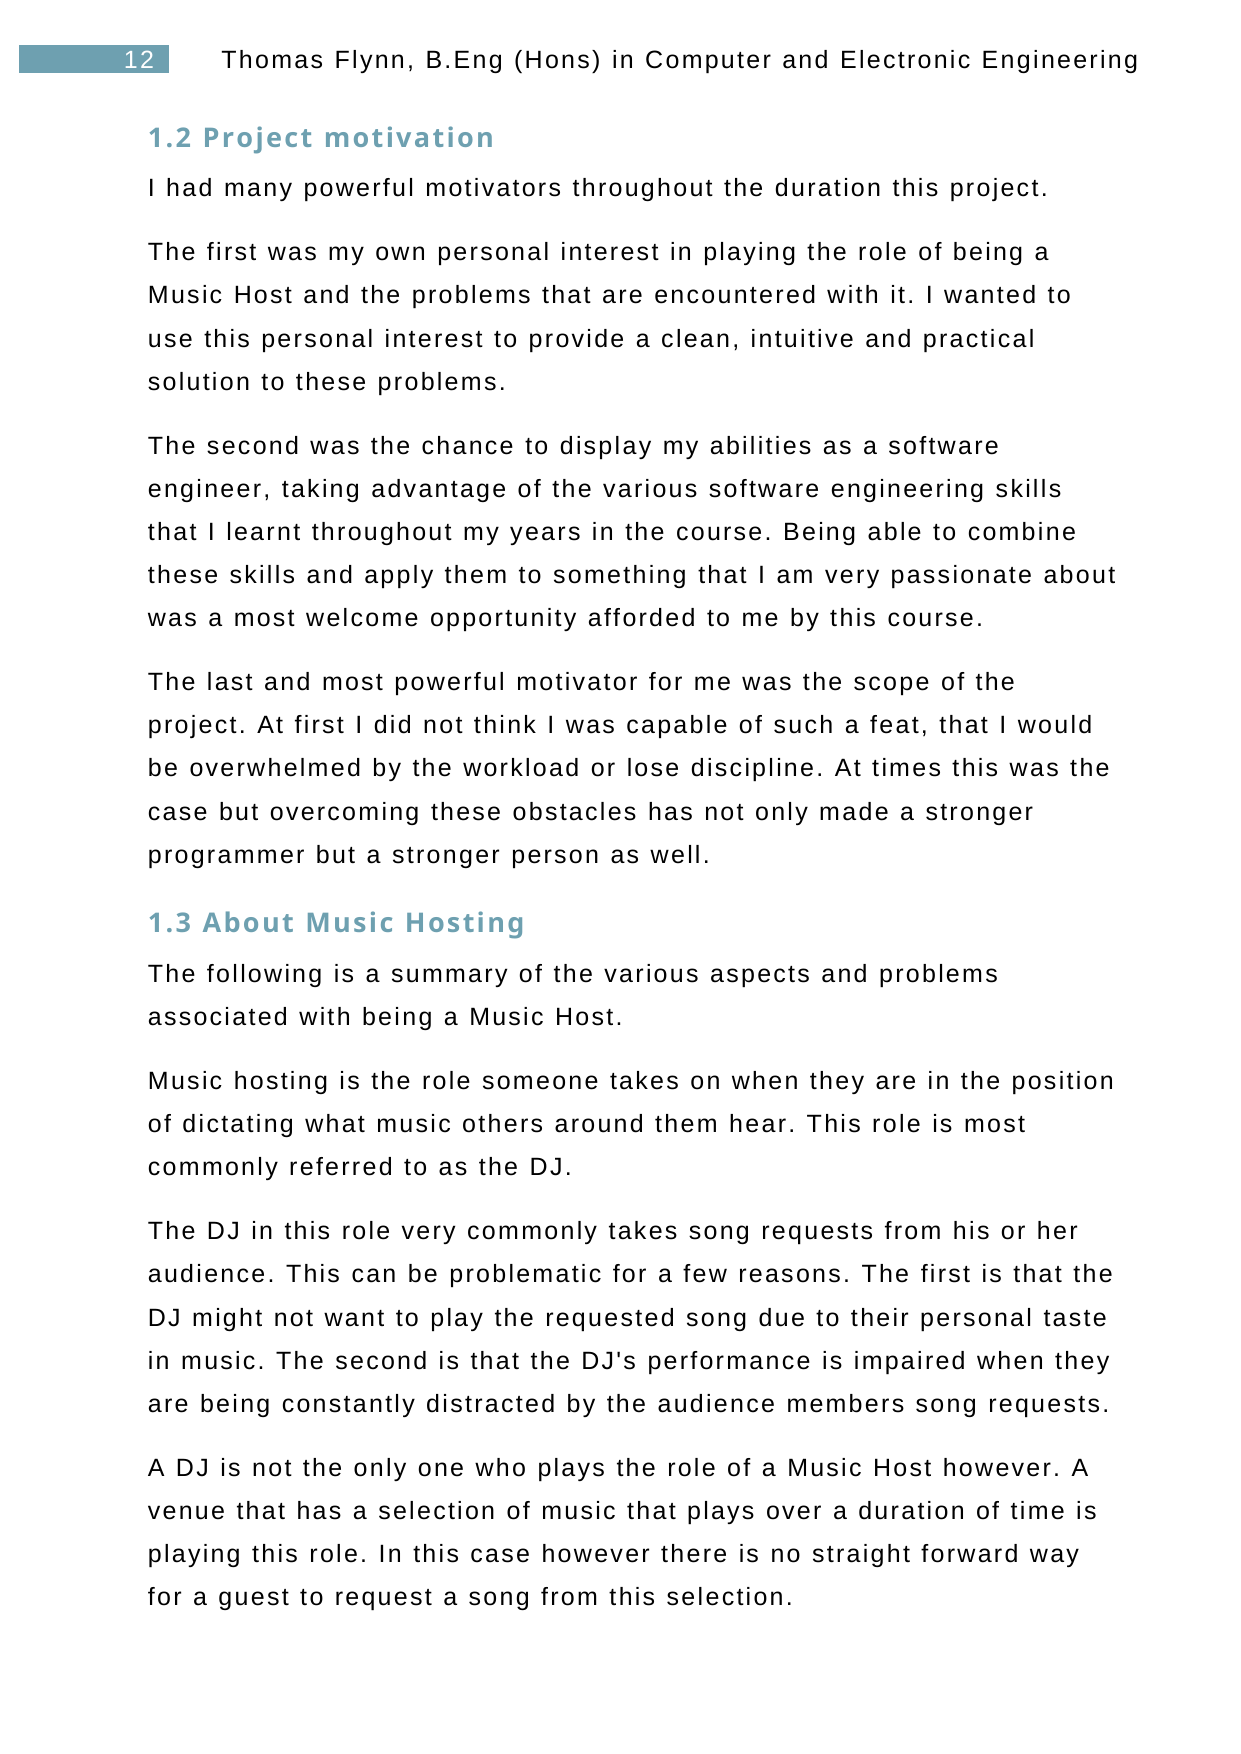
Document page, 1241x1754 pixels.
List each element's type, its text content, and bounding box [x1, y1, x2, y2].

text A DJ is not the only one who plays the role of a Music Host however. A venue that has a selection of music that plays over a duration of time is playing this role. In this case however there is no straight forward way for a guest to request a song from this selection. [148, 1453, 1122, 1611]
text I had many powerful motivators throughout the duration this project. [148, 173, 1122, 202]
text The second was the chance to display my abilities as a software engineer, taking advantage of the various software engineering skills that I learnt throughout my years in the course. Being able to combine these skills and apply them to something that I am very passionate about was a most welcome opportunity afforded to me by this course. [148, 431, 1122, 632]
text The last and most powerful motivator for me was the scope of the project. At first I did not think I was capable of such a feat, that I would be overwhelmed by the workload or lose discipline. At times this was the case but overcoming these obstacles has not only made a stronger programmer but a stronger person as well. [148, 667, 1122, 868]
text The first was my own personal interest in playing the role of being a Music Host and the problems that are encountered with it. I wanted to use this personal interest to provide a clean, intuitive and practical solution to these problems. [148, 237, 1122, 396]
text The following is a summary of the various aspects and problems associated with being a Music Host. [148, 959, 1122, 1031]
text The DJ in this role very commonly takes song requests from his or her audience. This can be problematic for a few reasons. The first is that the DJ might not want to play the requested song due to their personal taste in music. The second is that the DJ's performance is impaired when they are being constantly distracted by the audience members song requests. [148, 1216, 1122, 1417]
text Music hosting is the role someone takes on when they are in the position of dictating what music others around them hear. This role is most commonly referred to as the DJ. [148, 1066, 1122, 1181]
subtitle 1.3 About Music Hosting [148, 904, 1122, 941]
subtitle 1.2 Project motivation [148, 118, 1122, 155]
